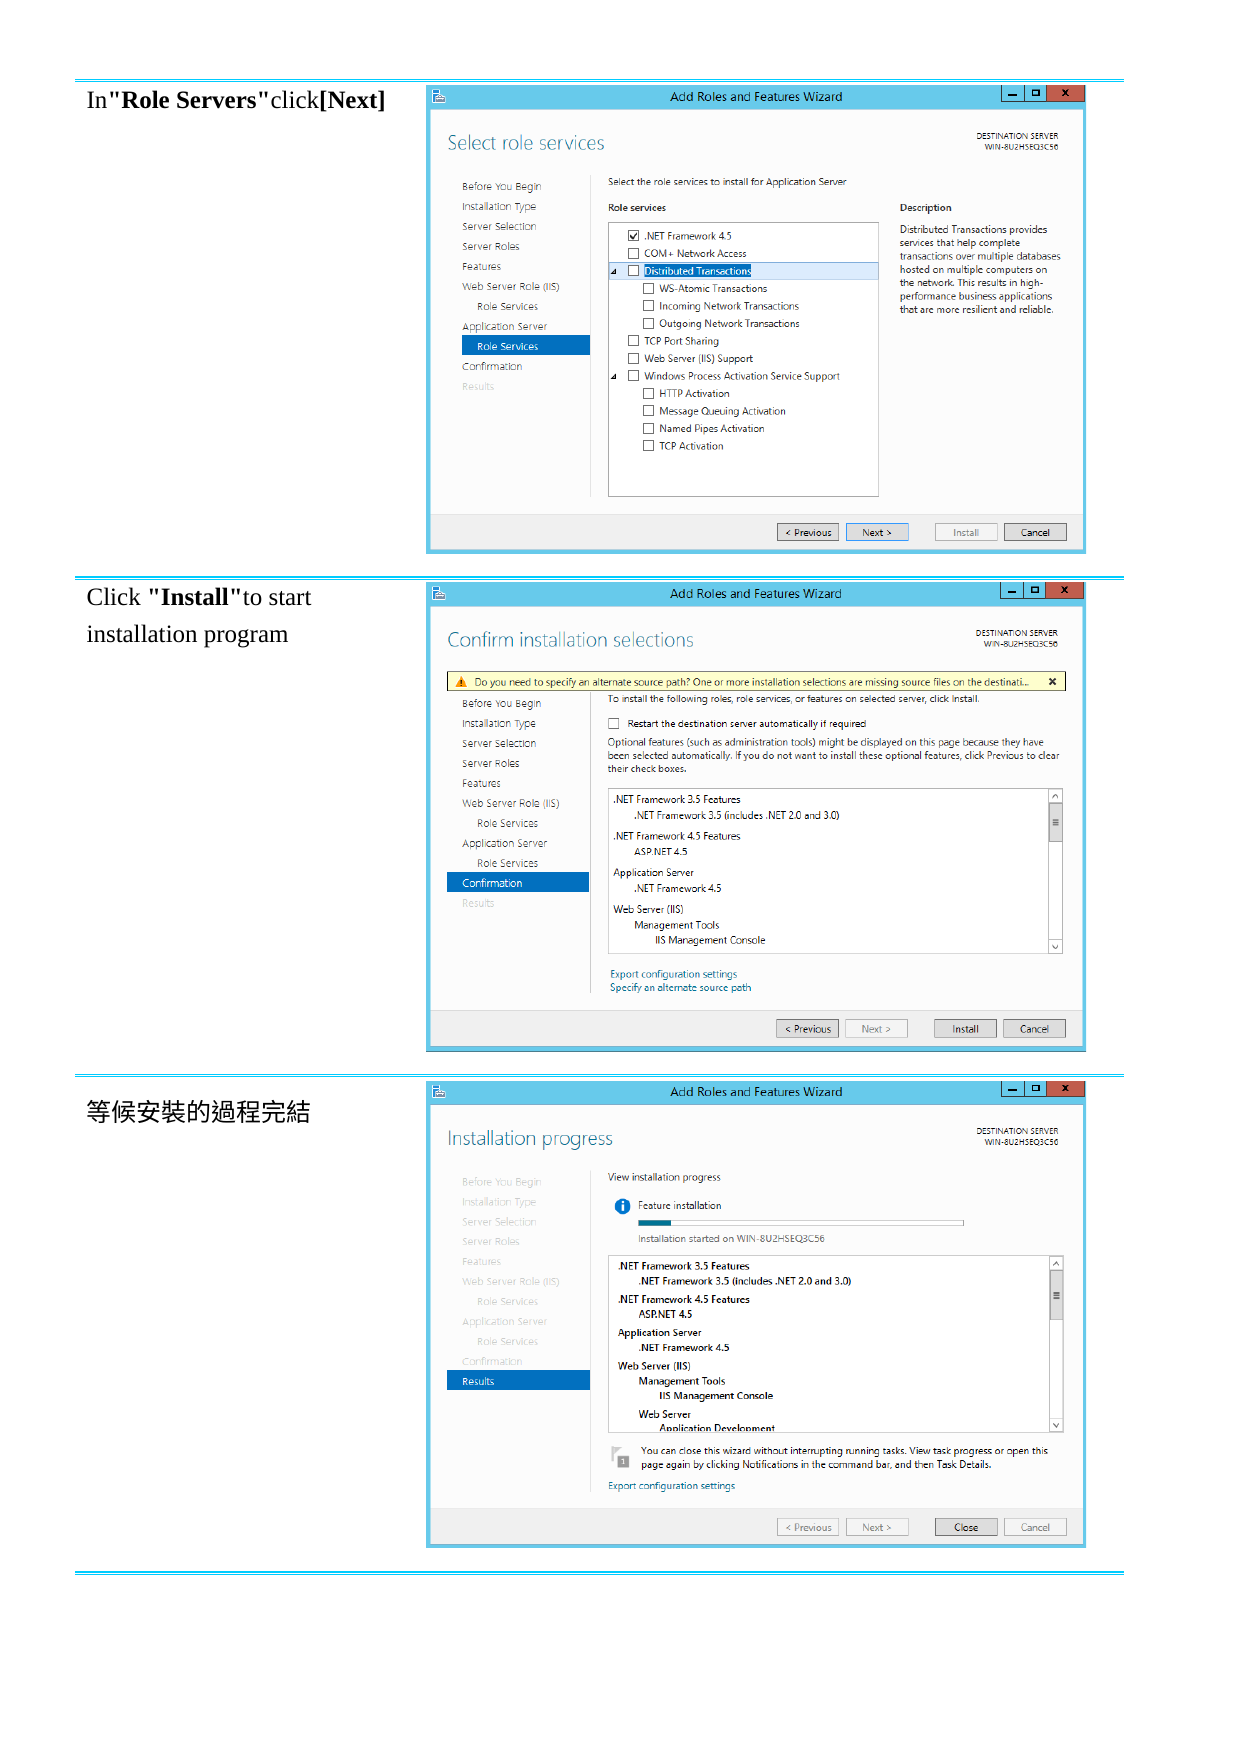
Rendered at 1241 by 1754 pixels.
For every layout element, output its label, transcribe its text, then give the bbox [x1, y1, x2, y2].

table_cell [415, 82, 1123, 576]
table_cell [415, 1077, 1123, 1571]
picture [426, 85, 1087, 554]
picture [426, 1081, 1087, 1548]
table_cell In"Role Servers"click[Next] [75, 82, 415, 576]
picture [426, 582, 1087, 1052]
table_cell 等候安裝的過程完結 [75, 1077, 415, 1571]
table_cell Click "Install"to start installation program [75, 580, 415, 1074]
table_cell [415, 580, 1123, 1074]
